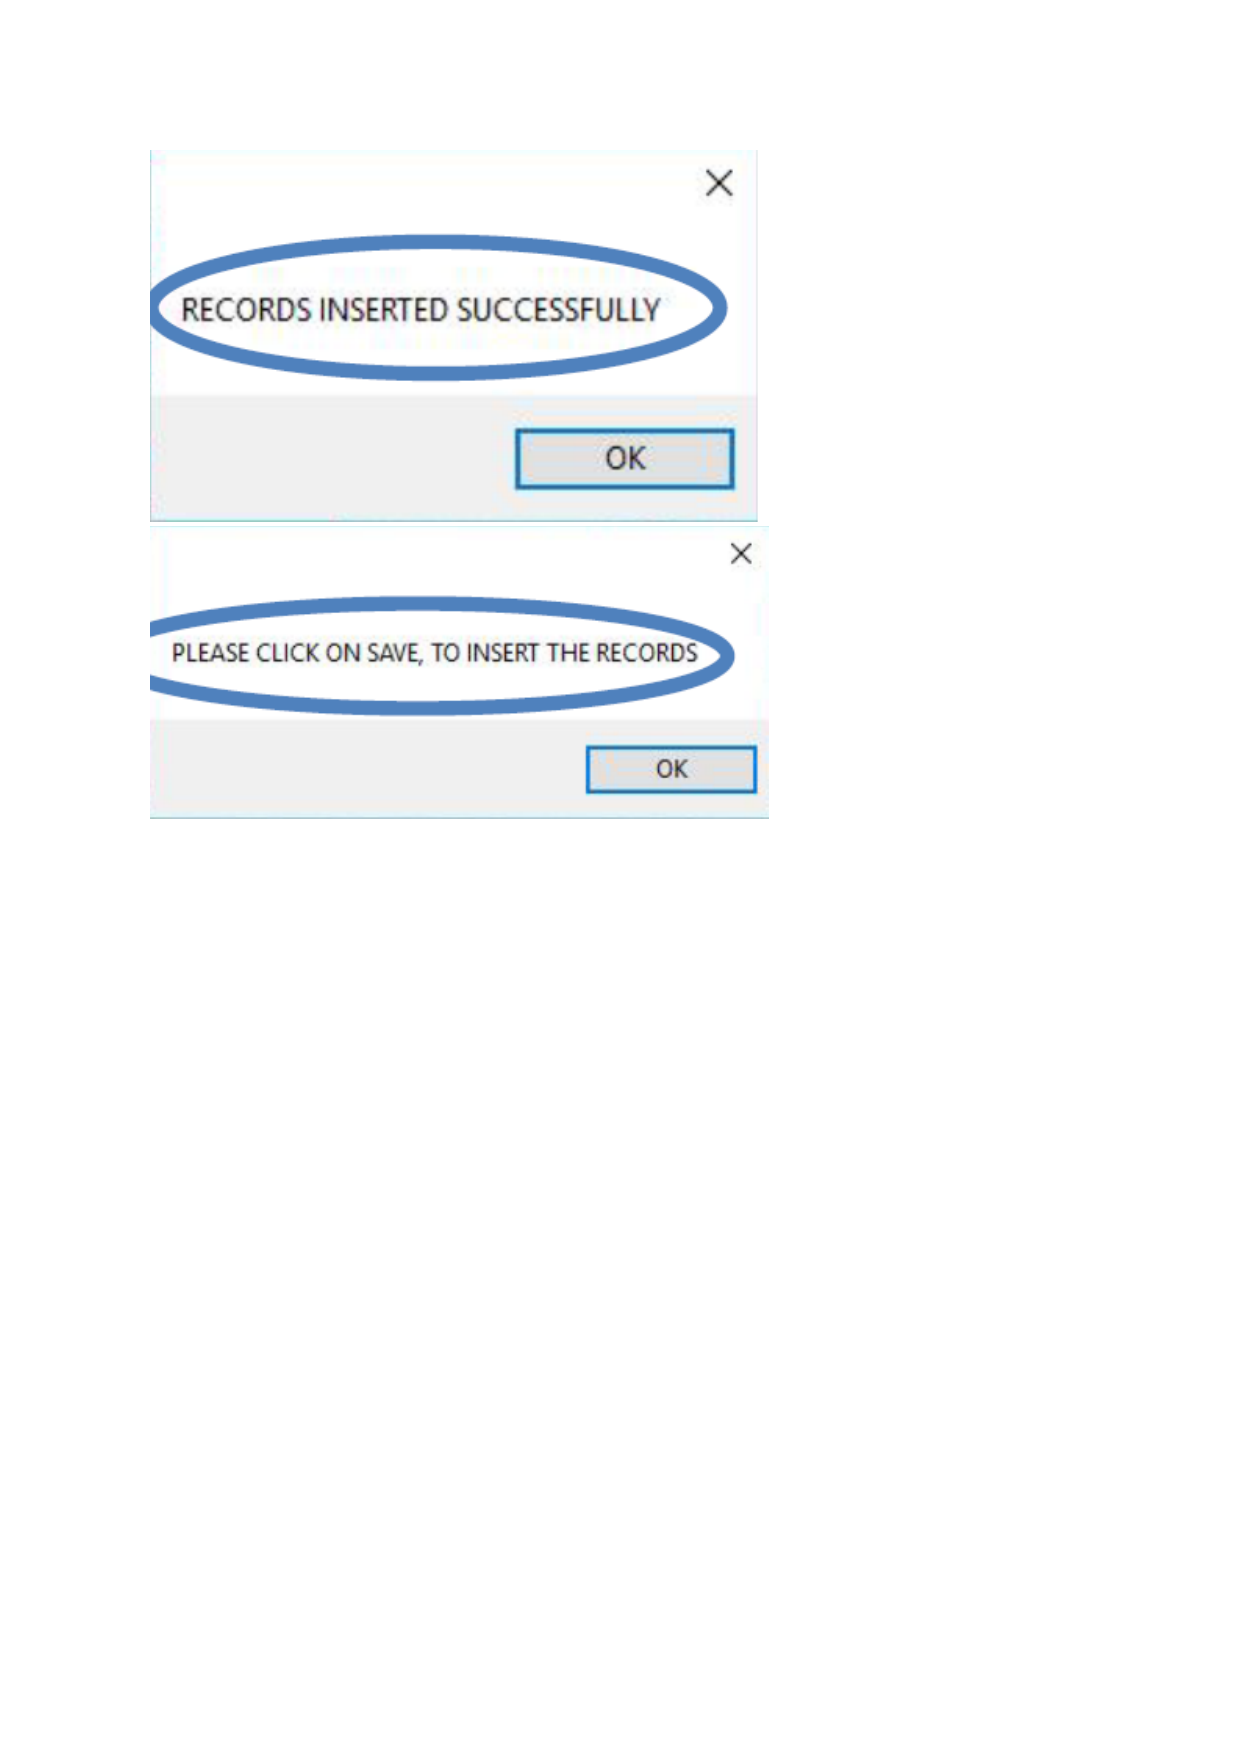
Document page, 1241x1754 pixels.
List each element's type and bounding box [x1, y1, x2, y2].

picture [150, 526, 769, 819]
picture [150, 150, 758, 522]
